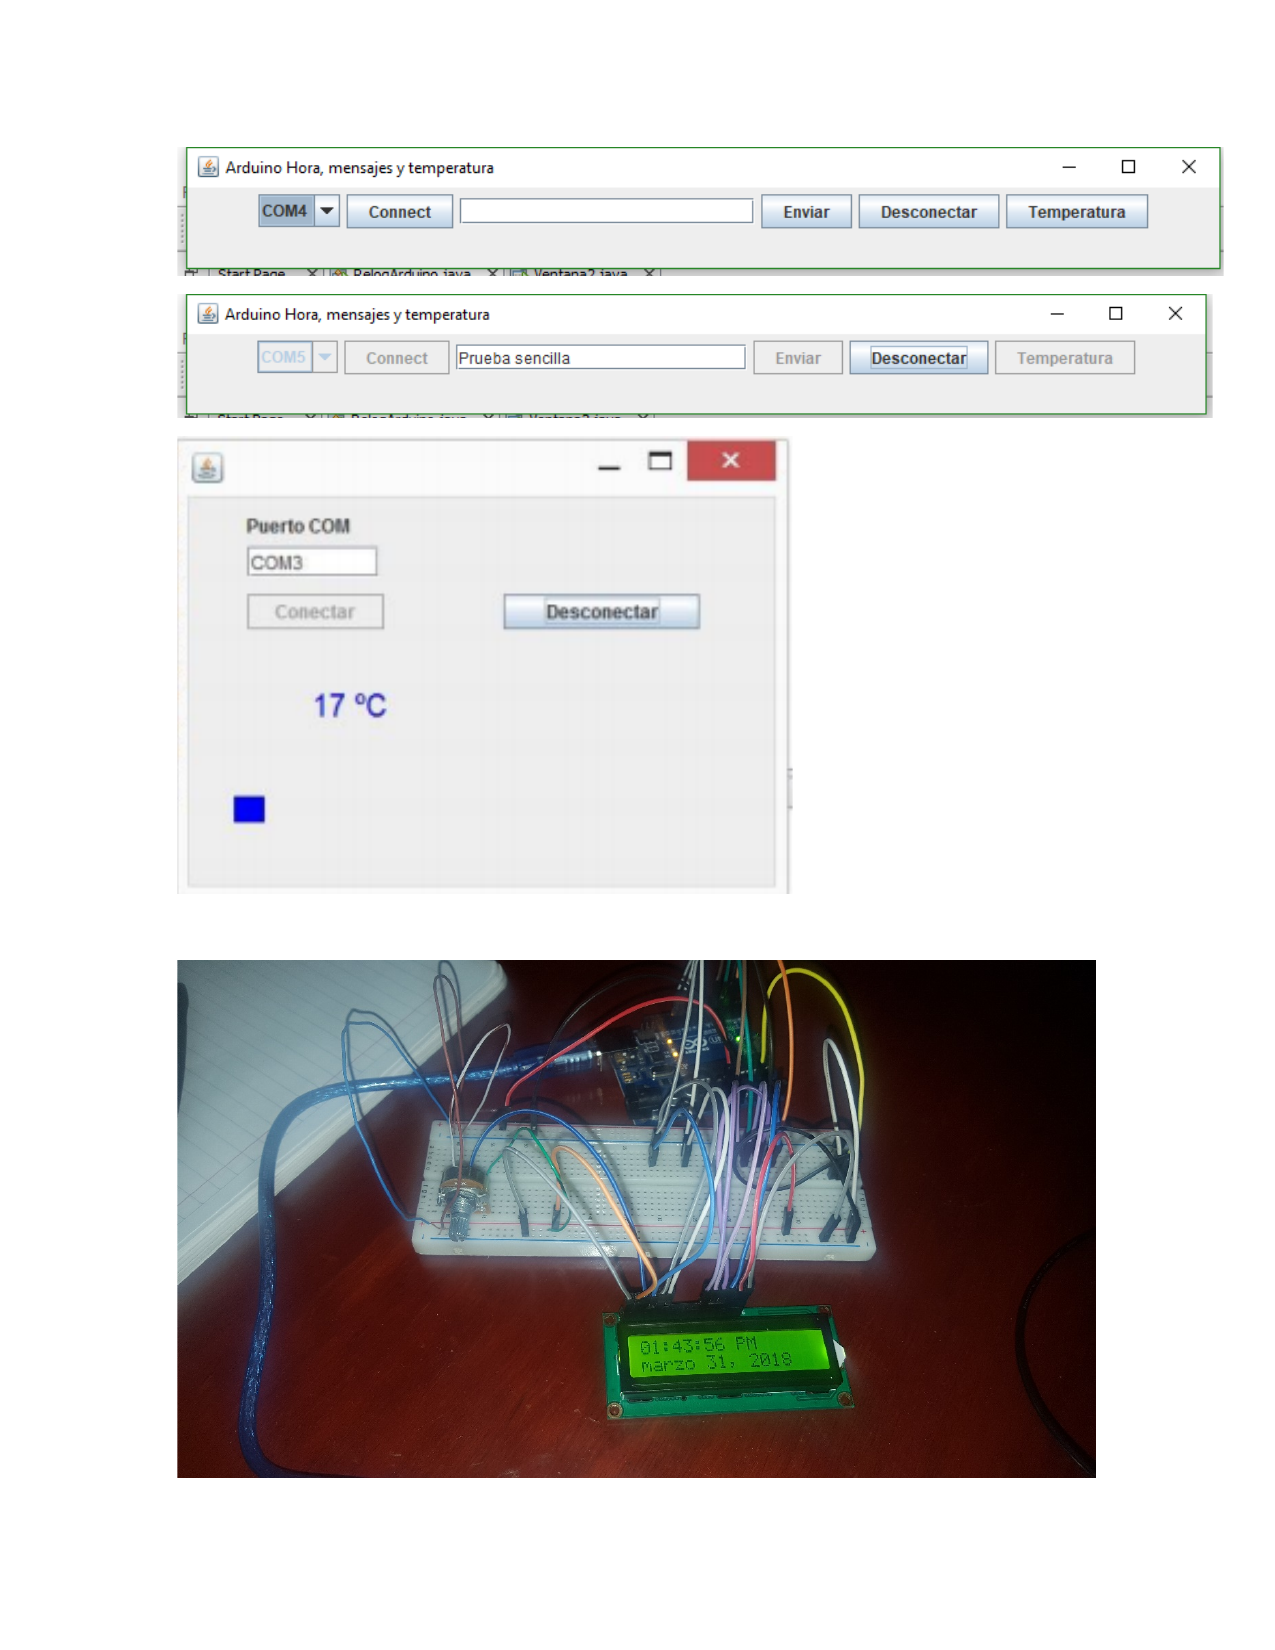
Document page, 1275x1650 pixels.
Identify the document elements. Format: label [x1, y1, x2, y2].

picture [177, 960, 1096, 1478]
picture [177, 294, 1213, 418]
picture [177, 147, 1224, 276]
picture [177, 436, 793, 894]
